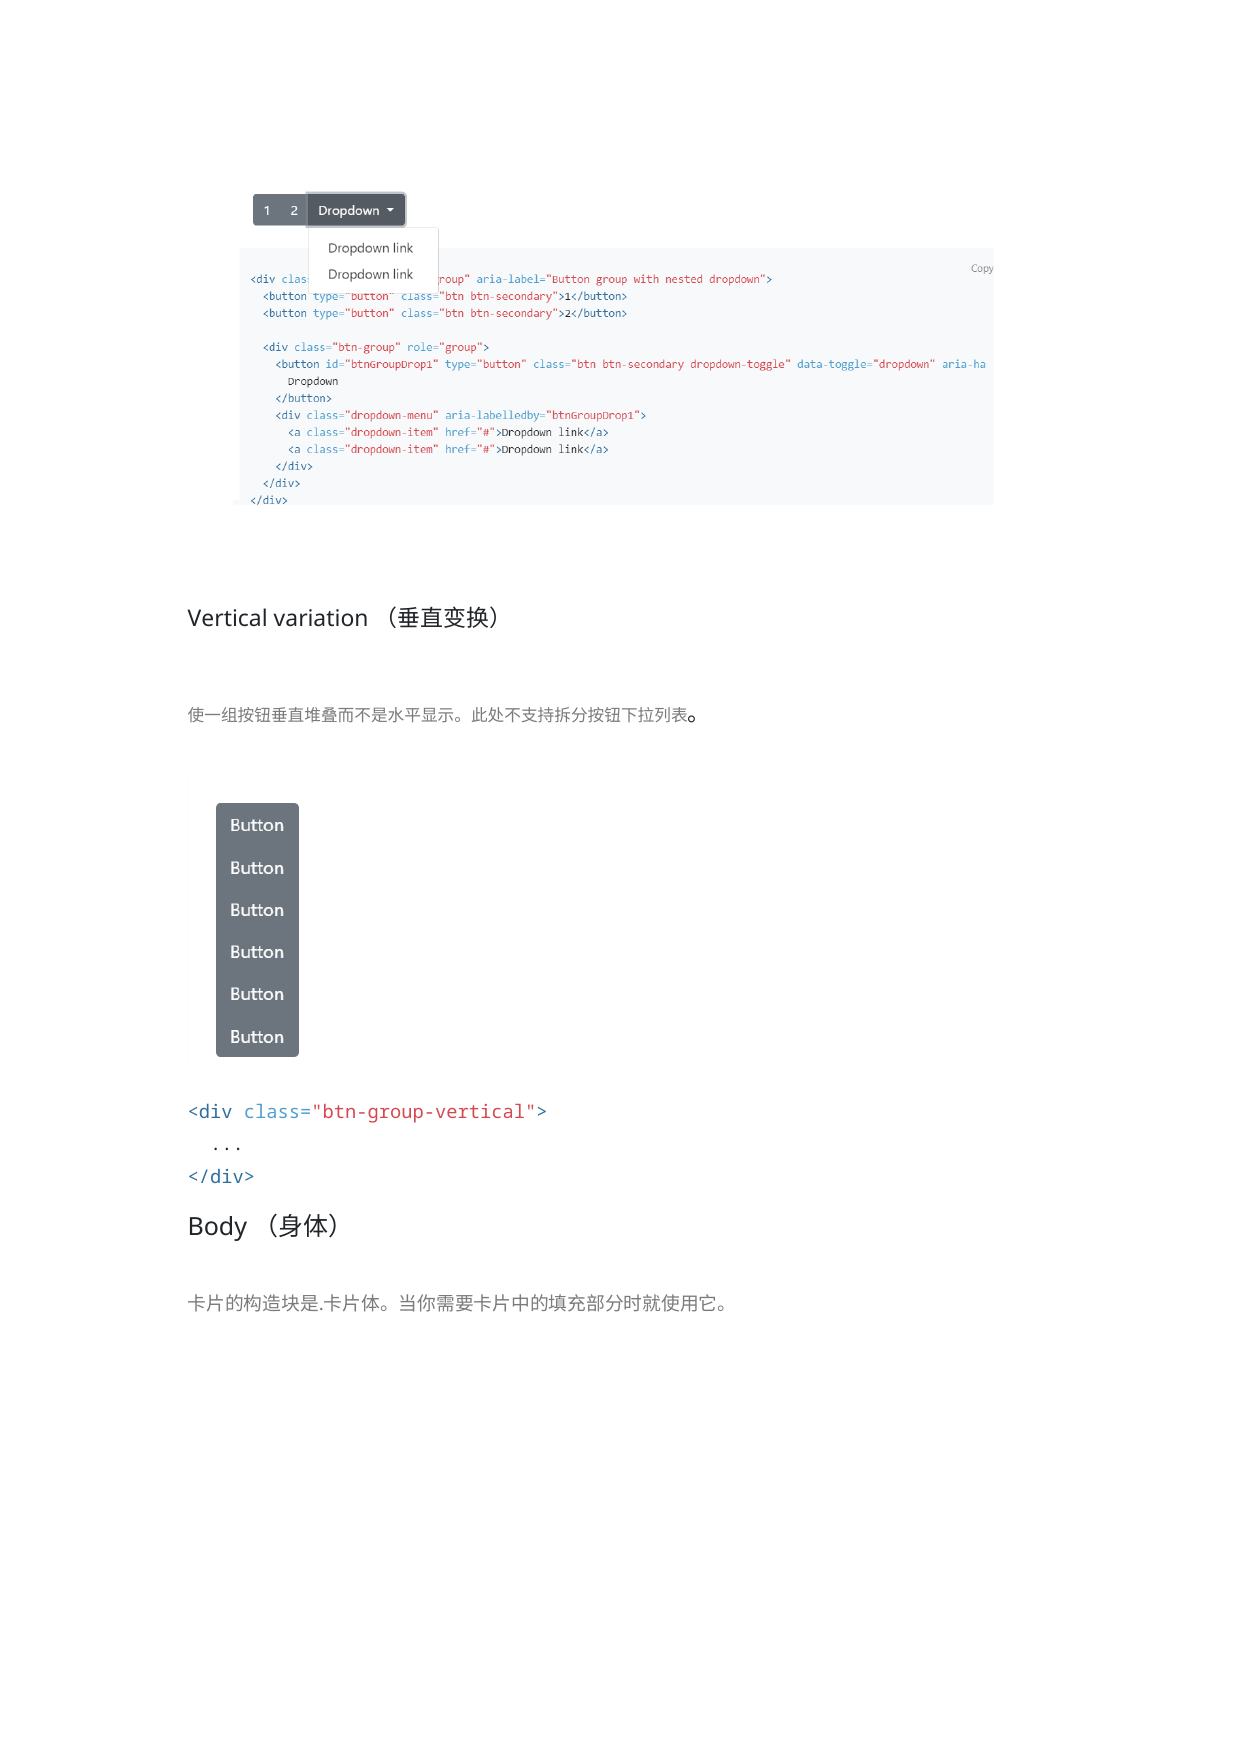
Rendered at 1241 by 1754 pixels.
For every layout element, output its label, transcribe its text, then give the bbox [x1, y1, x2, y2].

text Body （身体） [187, 1192, 1053, 1257]
text 卡片的构造块是.卡片体。当你需要卡片中的填充部分时就使用它。 [187, 1286, 1053, 1319]
text </div> [187, 1159, 1053, 1192]
text Vertical variation （垂直变换） [187, 584, 1053, 649]
text 使一组按钮垂直堆叠而不是水平显示。此处不支持拆分按钮下拉列表。 [187, 679, 1053, 744]
text <div class="btn-group-vertical"> [187, 1094, 1053, 1127]
text ... [187, 1127, 1053, 1159]
picture [231, 176, 994, 505]
